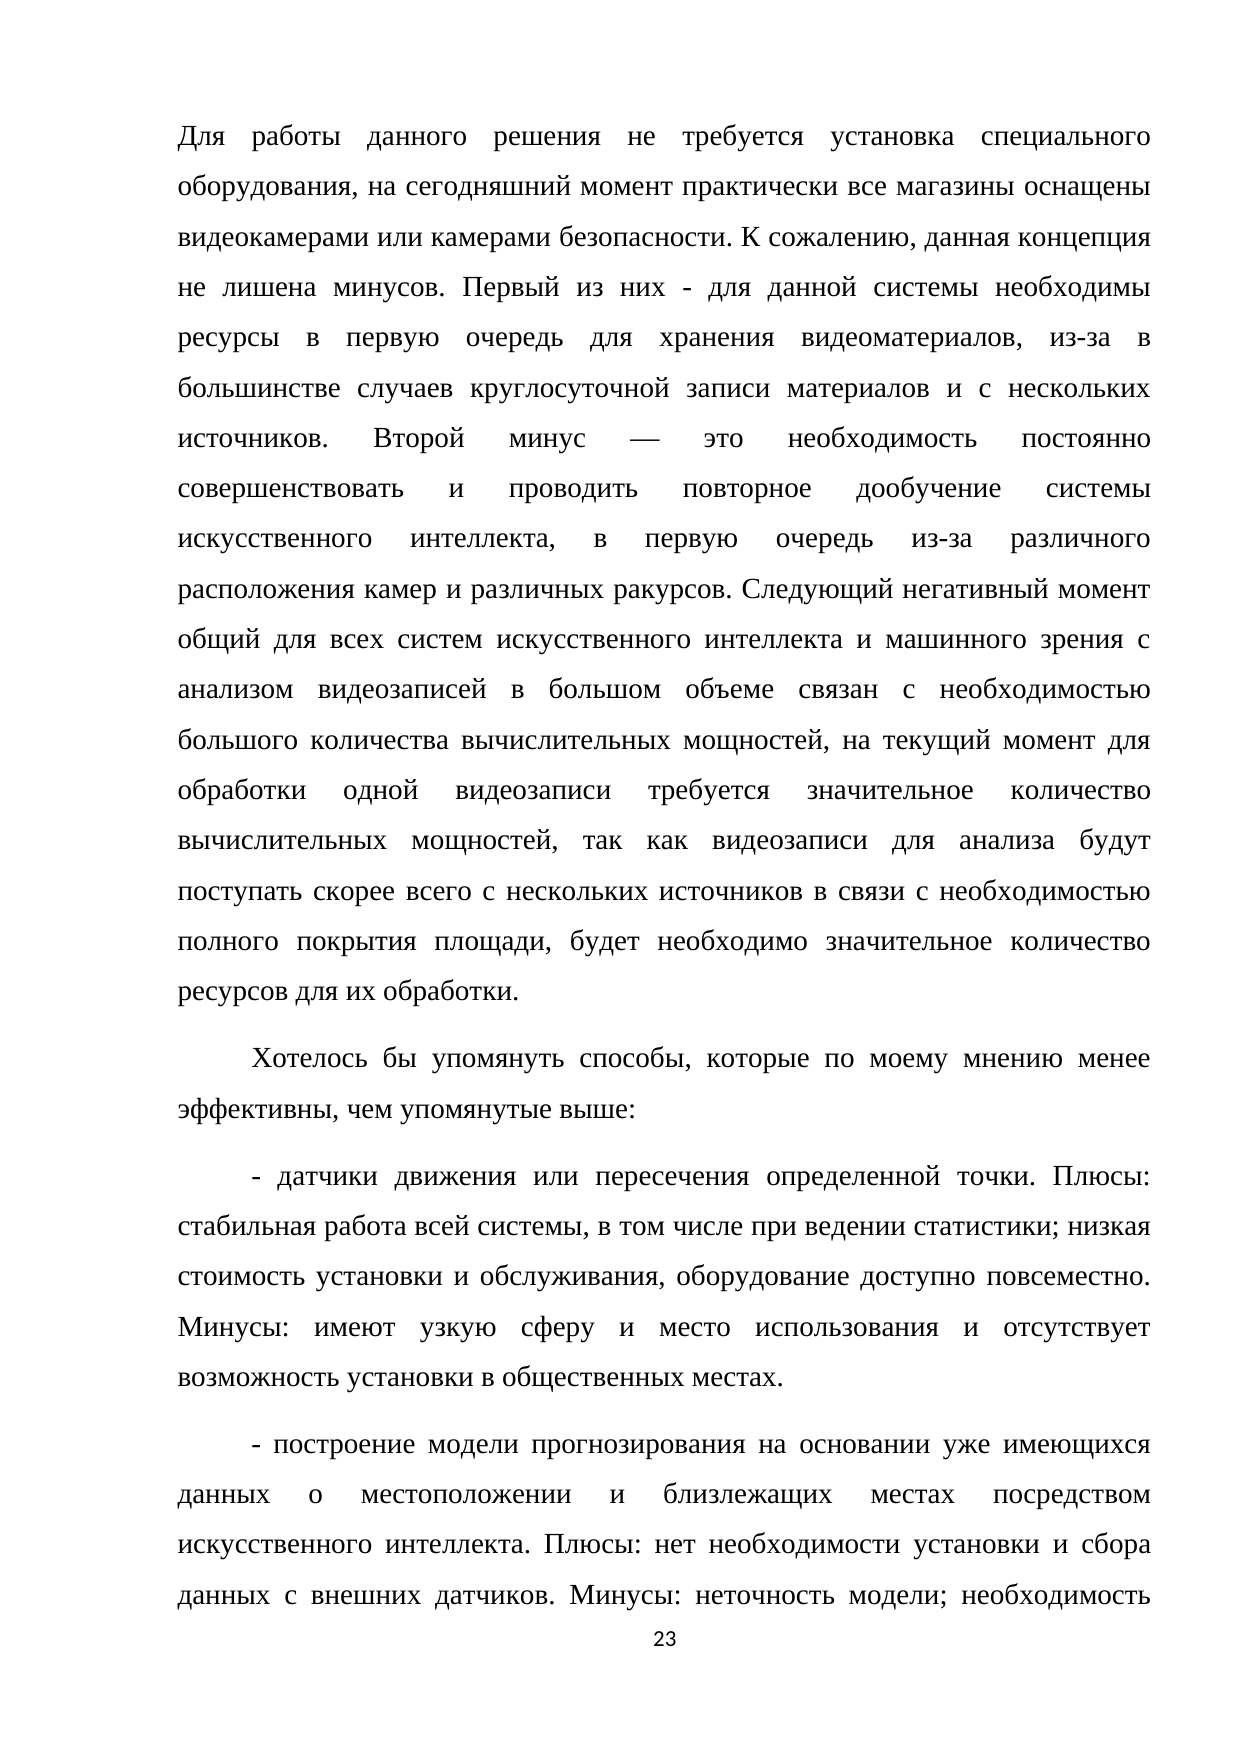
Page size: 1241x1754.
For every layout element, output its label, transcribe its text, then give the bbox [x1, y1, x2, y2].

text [177, 1426, 1152, 1610]
text Хотелось бы упомянуть способы, которые по моему мнению менее эффективны, чем упомянутые выше: [177, 1040, 1152, 1124]
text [177, 118, 1152, 1007]
text - датчики движения или пересечения определенной точки. Плюсы: стабильная работа всей системы, в том числе при ведении статистики; низкая стоимость установки и обслуживания, оборудование доступно повсеместно. Минусы: имеют узкую сферу и место использования и отсутствует возможность установки в общественных местах. [177, 1158, 1152, 1392]
